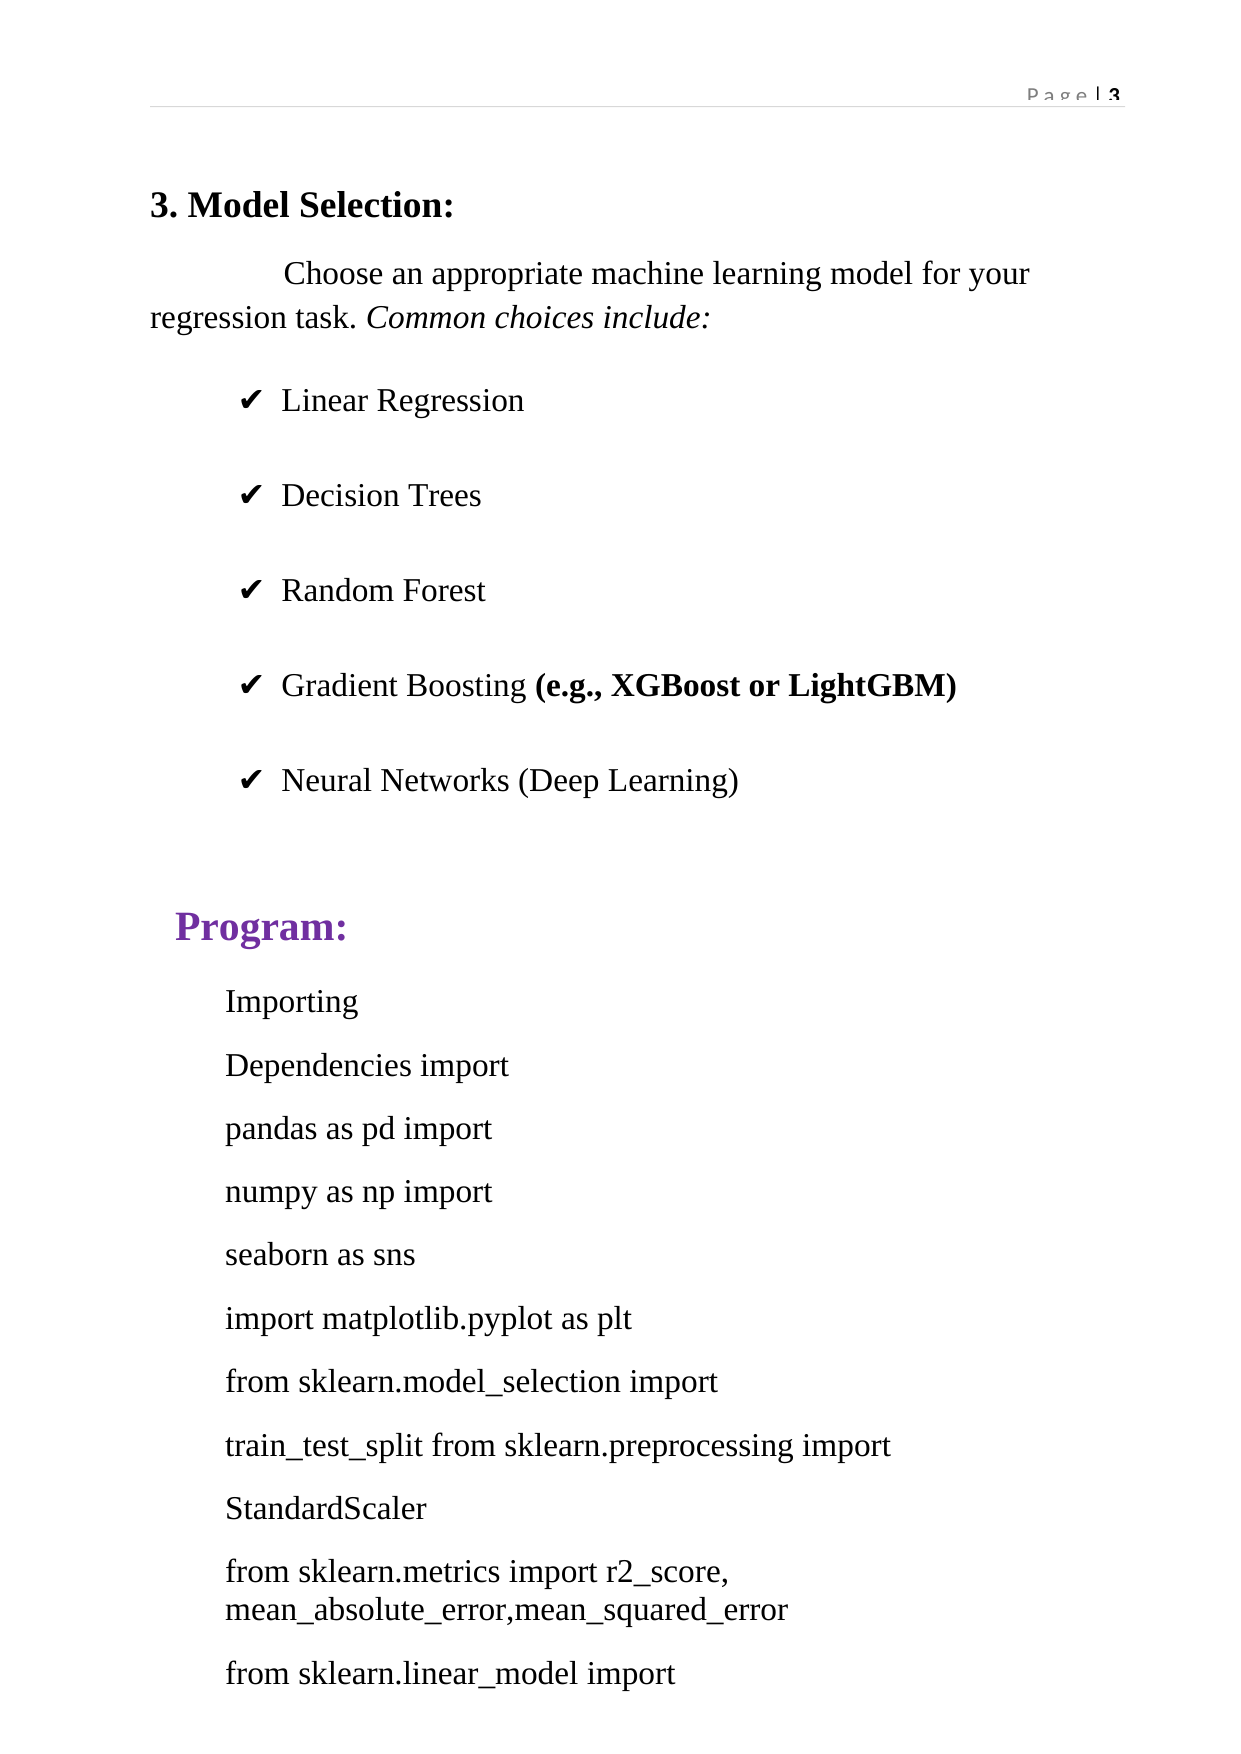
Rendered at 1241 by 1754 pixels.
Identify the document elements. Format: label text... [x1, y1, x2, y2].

list Decision Trees [237, 457, 1130, 525]
text import matplotlib.pyplot as plt [225, 1298, 1130, 1336]
text Choose an appropriate machine learning model for your regression task. Common choices include: [150, 253, 1084, 336]
subtitle Model Selection: [150, 182, 1130, 226]
list Random Forest [237, 552, 1130, 620]
text from sklearn.model_selection import train_test_split from sklearn.preprocessing import StandardScaler [225, 1362, 913, 1526]
text from sklearn.metrics import r2_score, mean_absolute_error,mean_squared_error [225, 1551, 973, 1628]
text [225, 1653, 913, 1691]
list Linear Regression [237, 362, 1130, 430]
list Neural Networks (Deep Learning) [237, 742, 1130, 810]
text Importing Dependencies import pandas as pd import numpy as np import seaborn as sns [225, 982, 544, 1273]
subtitle Program: [150, 902, 1130, 949]
list Gradient Boosting (e.g., XGBoost or LightGBM) [237, 647, 1130, 715]
